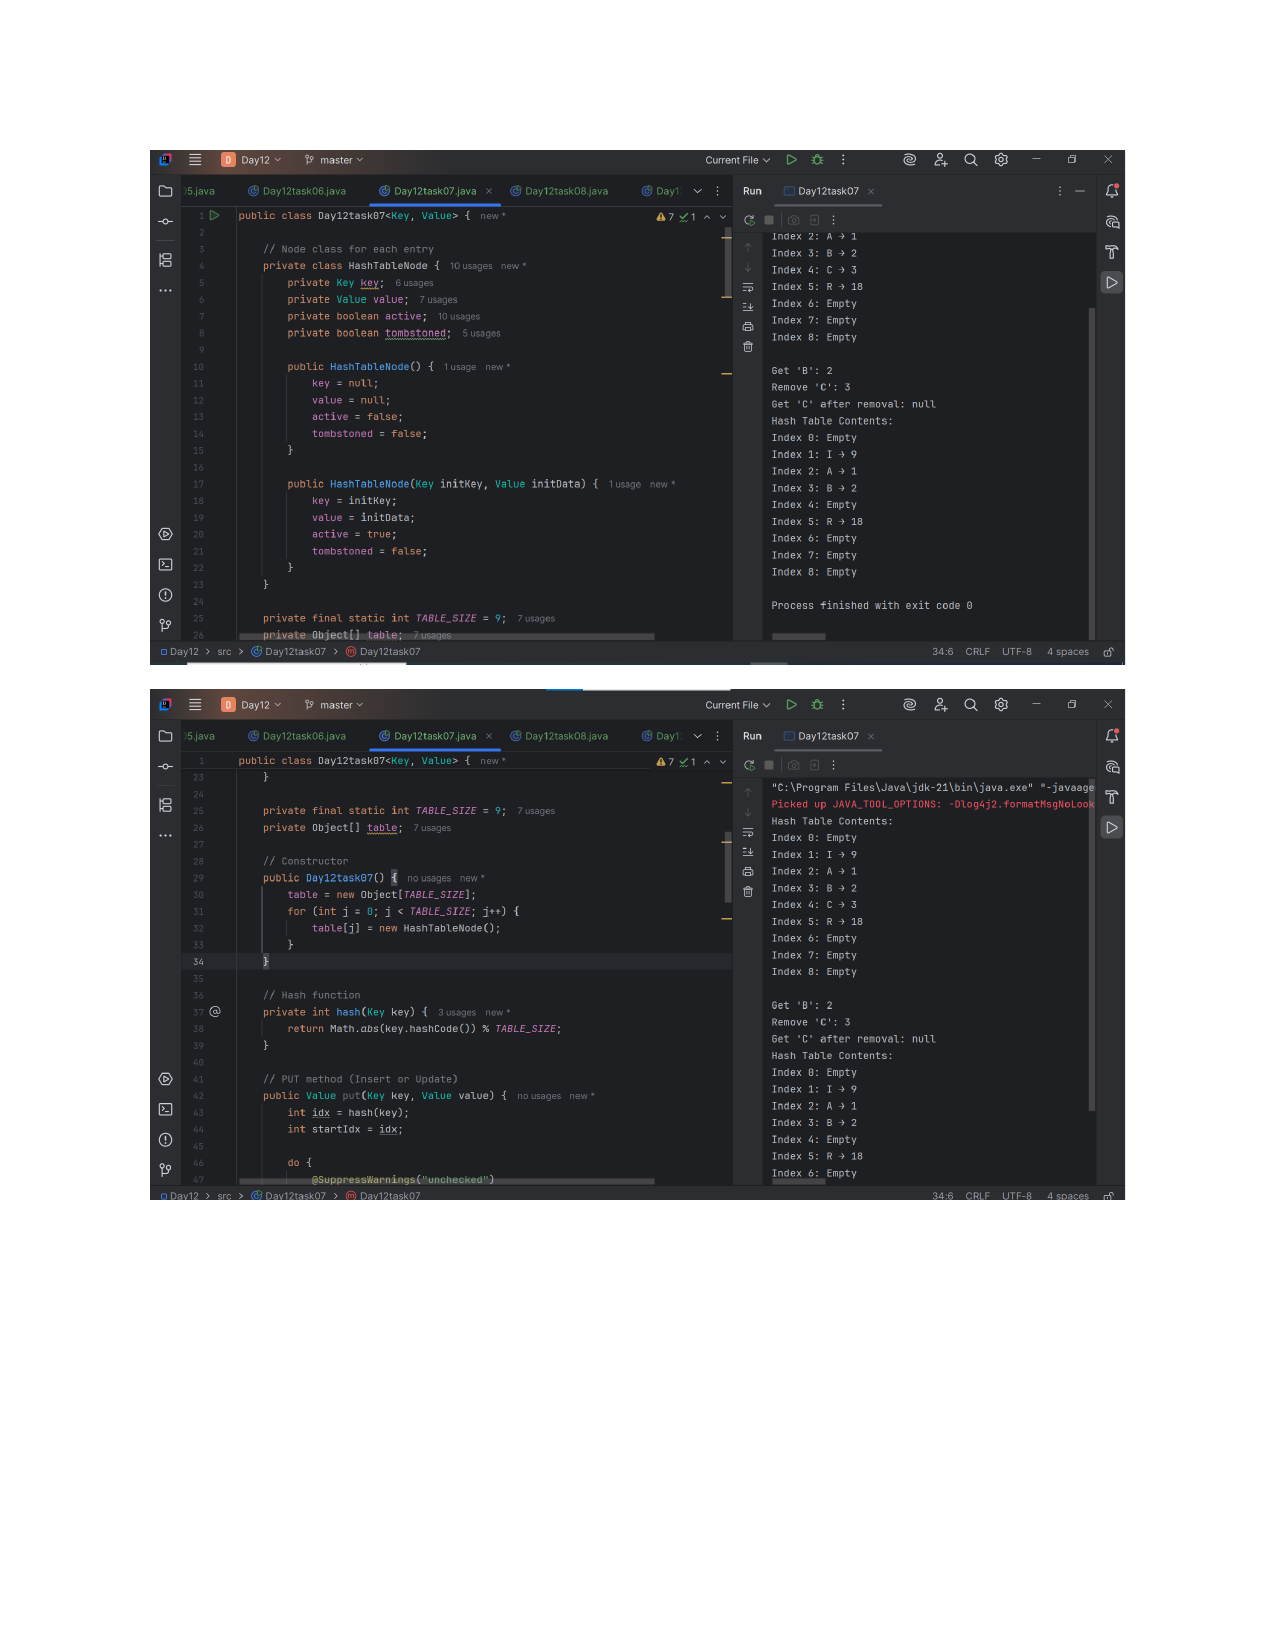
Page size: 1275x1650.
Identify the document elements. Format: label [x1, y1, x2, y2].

picture [150, 150, 1125, 665]
picture [150, 689, 1125, 1200]
